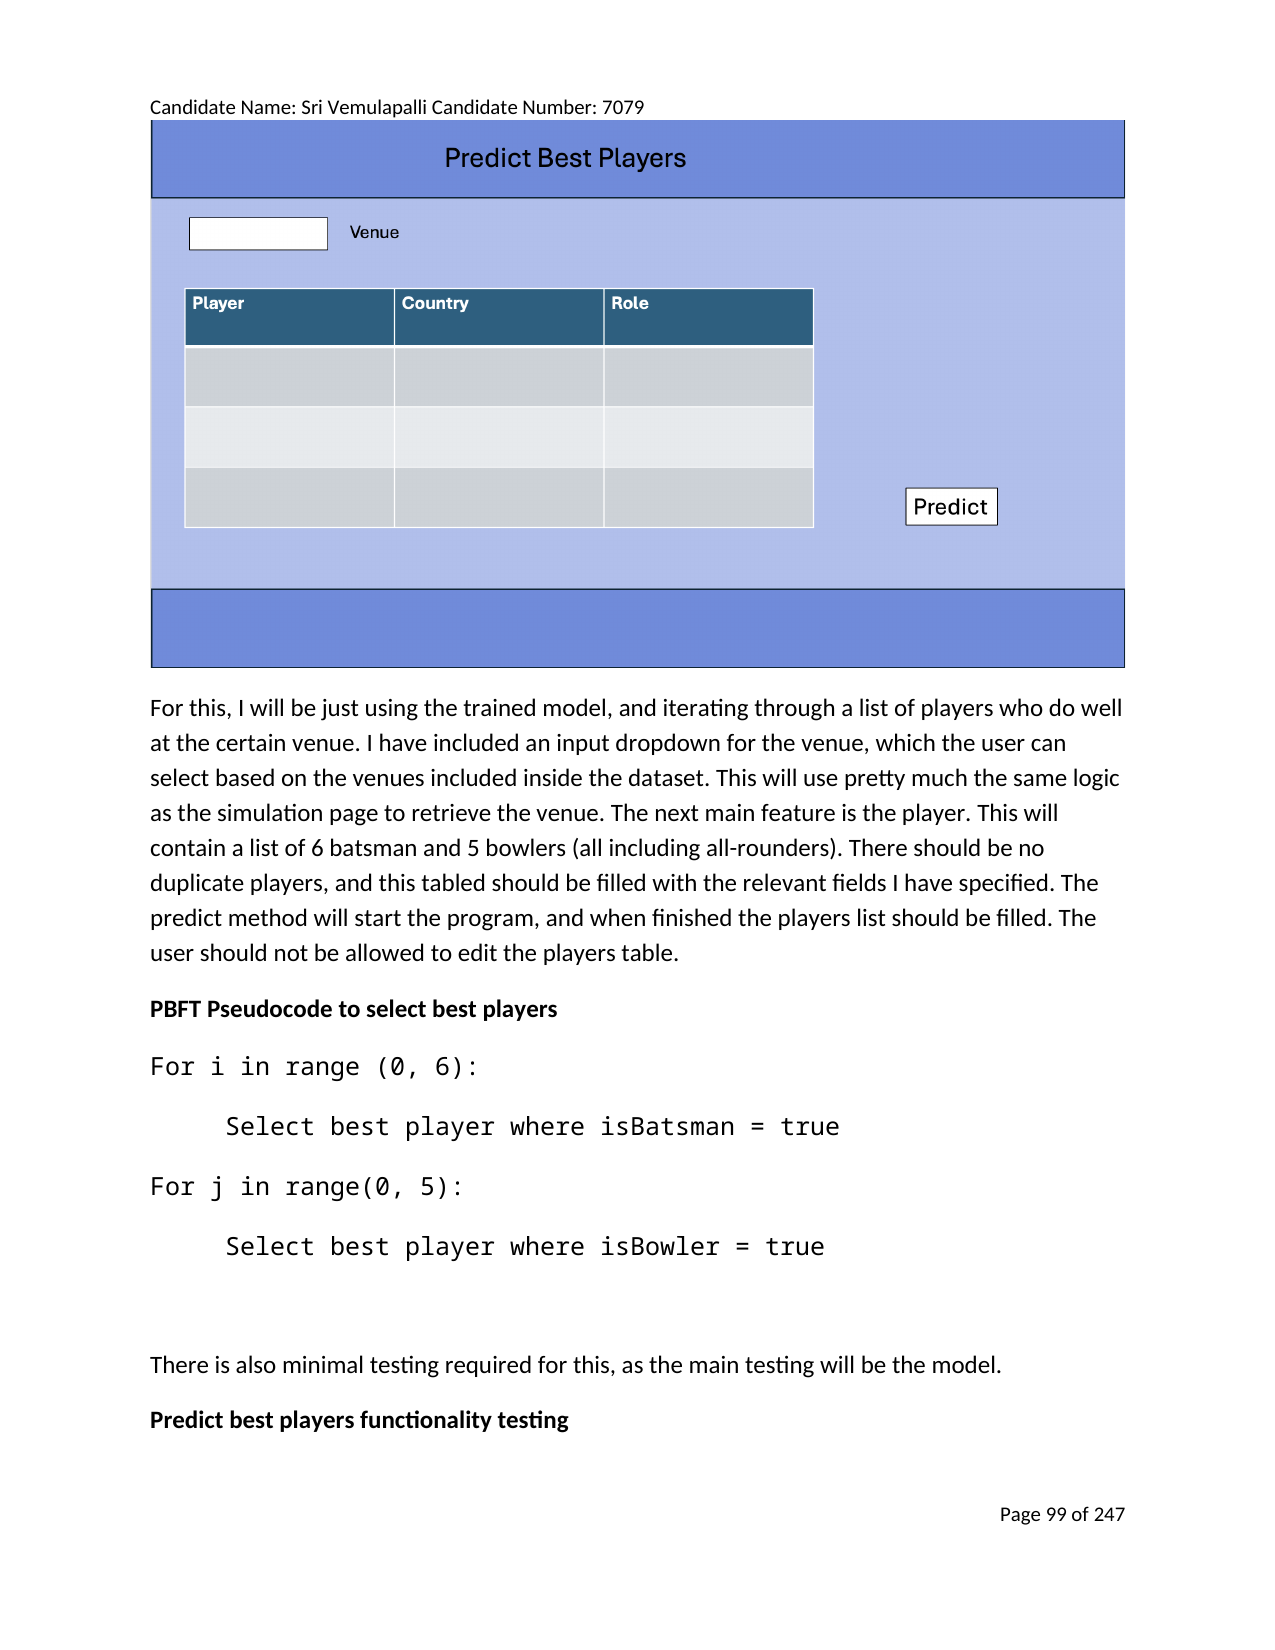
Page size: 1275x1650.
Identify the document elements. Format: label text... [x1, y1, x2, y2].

text Predict best players functionality testing [150, 1404, 1125, 1435]
picture [150, 120, 1125, 668]
text For i in range (0, 6): [150, 1049, 1125, 1083]
text For j in range(0, 5): [150, 1169, 1125, 1203]
text For this, I will be just using the trained model, and iterating through a list of players who do well at the certain venue. I have included an input dropdown for the venue, which the user can select based on the venues included inside the dataset. This will use pretty much the same logic as the simulation page to retrieve the venue. The next main feature is the player. This will contain a list of 6 batsman and 5 bowlers (all including all-rounders). There should be no duplicate players, and this tabled should be filled with the relevant fields I have specified. The predict method will start the program, and when finished the players list should be filled. The user should not be allowed to edit the players table. [150, 692, 1125, 968]
text There is also minimal testing required for this, as the main testing will be the model. [150, 1349, 1125, 1379]
text Select best player where isBatsman = true [150, 1109, 1125, 1143]
text Select best player where isBowler = true [150, 1229, 1125, 1263]
text PBFT Pseudocode to select best players [150, 993, 1125, 1023]
